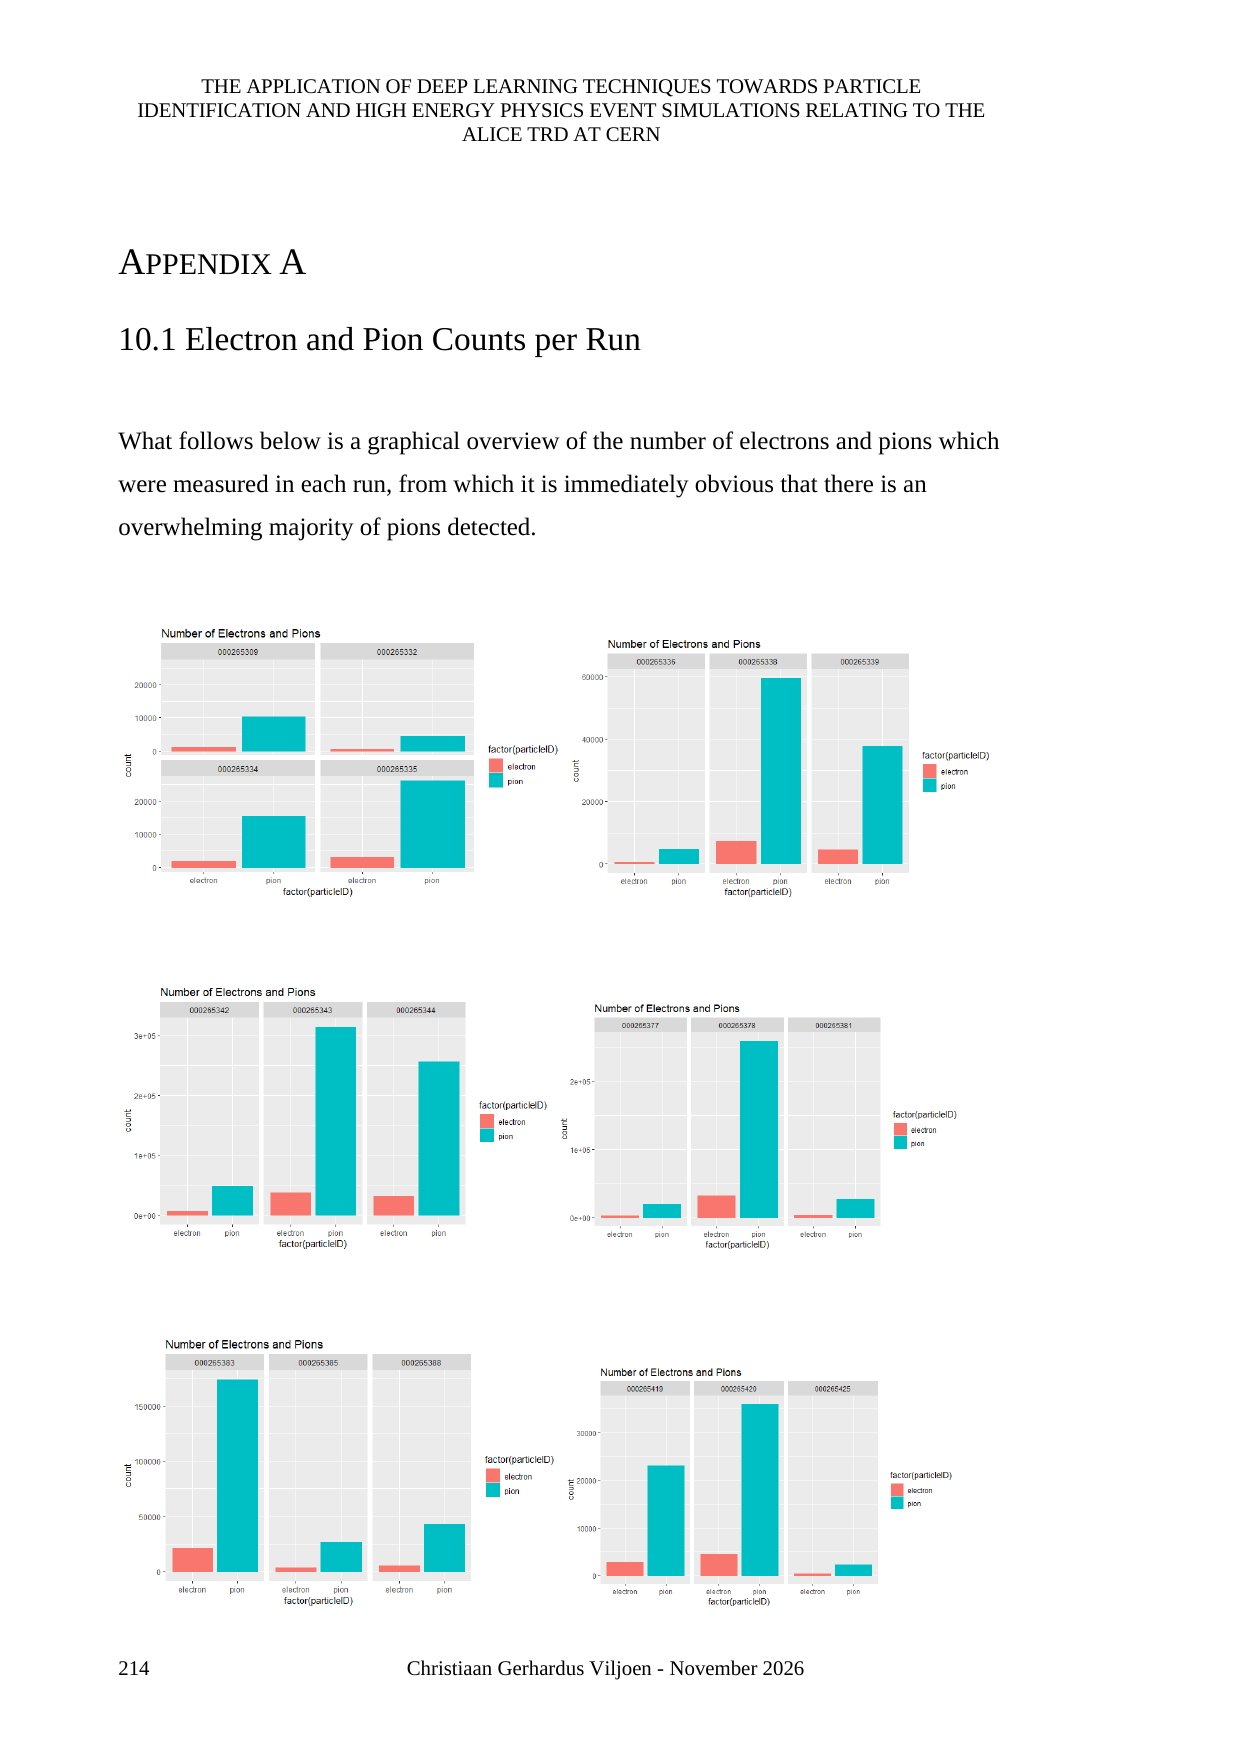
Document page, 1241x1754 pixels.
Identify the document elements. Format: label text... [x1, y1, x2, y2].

subtitle Electron and Pion Counts per Run [118, 320, 1004, 358]
text What follows below is a graphical overview of the number of electrons and pions which were measured in each run, from which it is immediately obvious that there is an overwhelming majority of pions detected. [118, 426, 1004, 541]
picture [118, 1335, 960, 1610]
picture [118, 982, 965, 1253]
picture [118, 623, 998, 901]
subtitle Appendix A [118, 239, 1004, 282]
